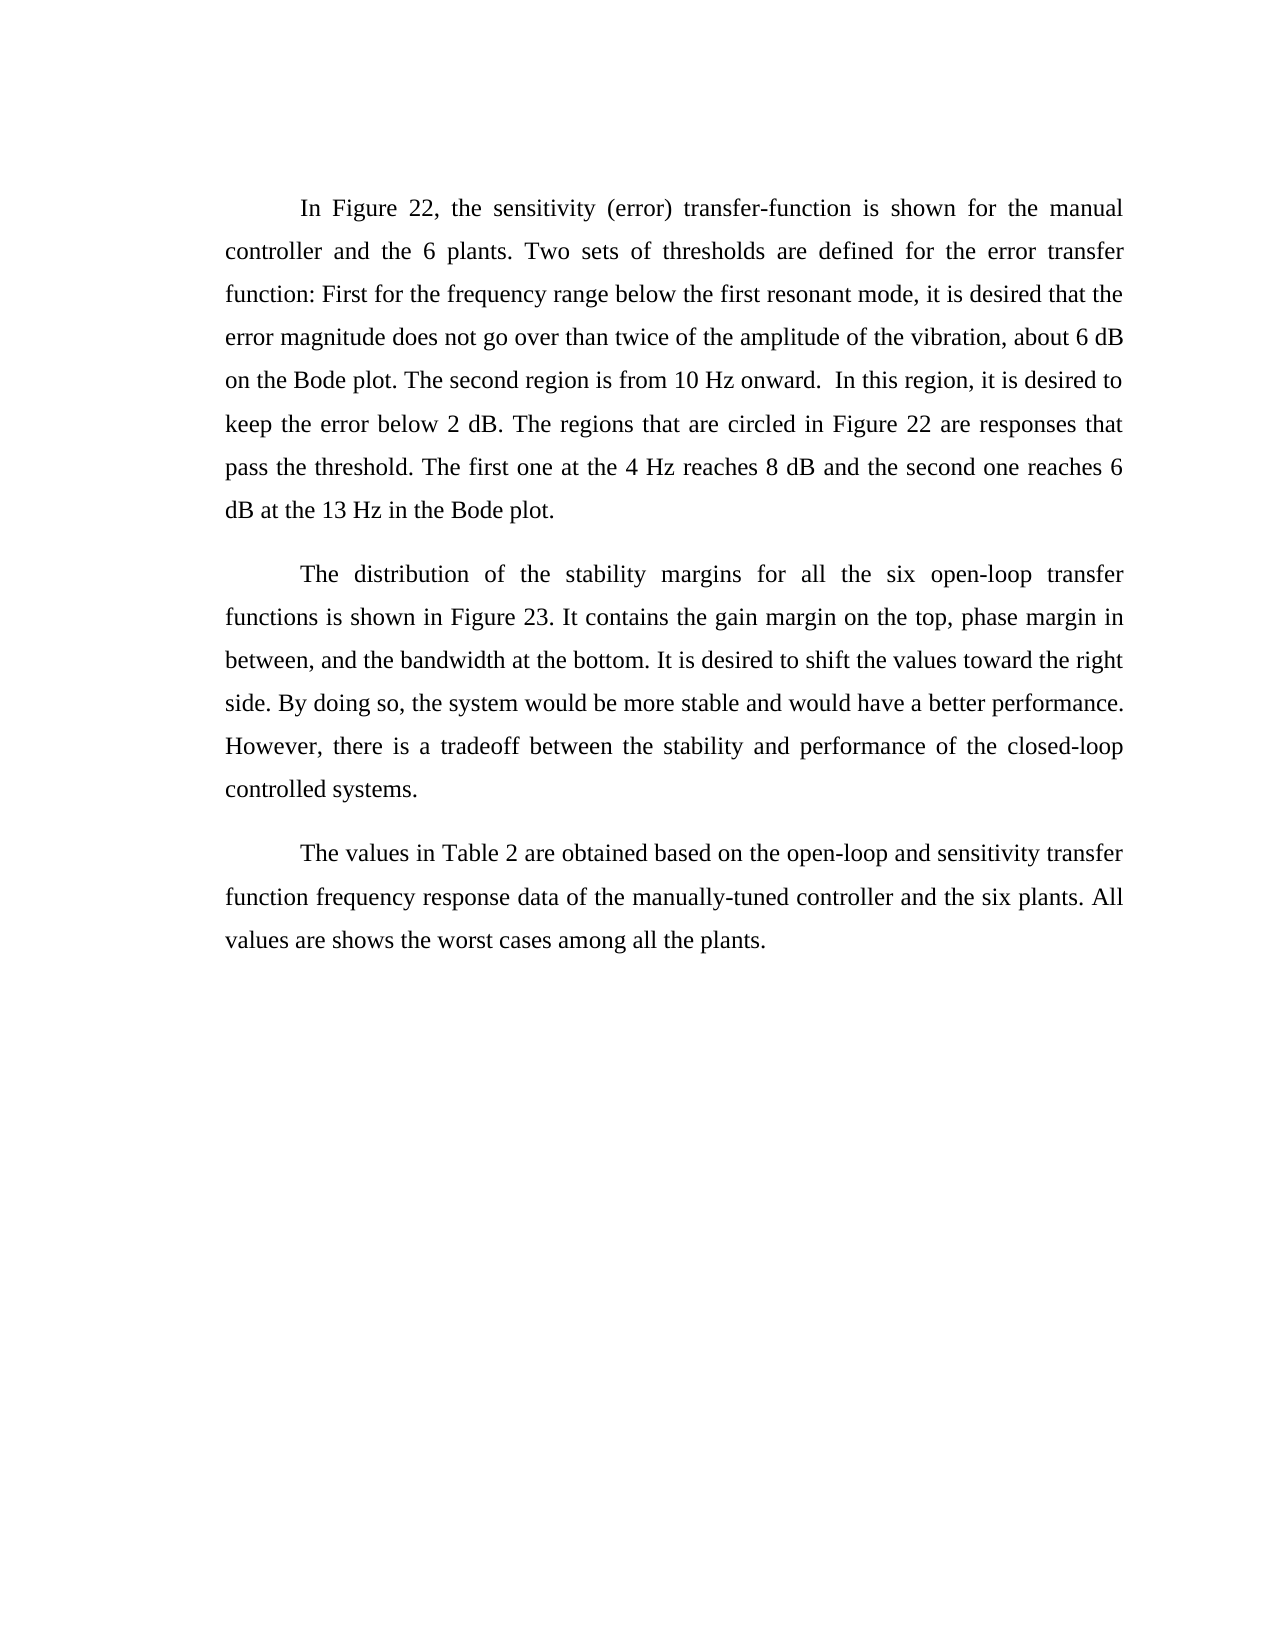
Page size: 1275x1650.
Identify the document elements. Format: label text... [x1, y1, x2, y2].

text The values in Table 2 are obtained based on the open-loop and sensitivity transfer function frequency response data of the manually-tuned controller and the six plants. All values are shows the worst cases among all the plants. [225, 838, 1125, 953]
text The distribution of the stability margins for all the six open-loop transfer functions is shown in Figure 23. It contains the gain margin on the top, phase margin in between, and the bandwidth at the bottom. It is desired to shift the values toward the right side. By doing so, the system would be more stable and would have a better performance. However, there is a tradeoff between the stability and performance of the closed-loop controlled systems. [225, 559, 1125, 803]
text In Figure 22, the sensitivity (error) transfer-function is shown for the manual controller and the 6 plants. Two sets of thresholds are defined for the error transfer function: First for the frequency range below the first resonant mode, it is desired that the error magnitude does not go over than twice of the amplitude of the vibration, about 6 dB on the Bode plot. The second region is from 10 Hz onward. In this region, it is desired to keep the error below 2 dB. The regions that are circled in Figure 22 are responses that pass the threshold. The first one at the 4 Hz reaches 8 dB and the second one reaches 6 dB at the 13 Hz in the Bode plot. [225, 193, 1125, 524]
